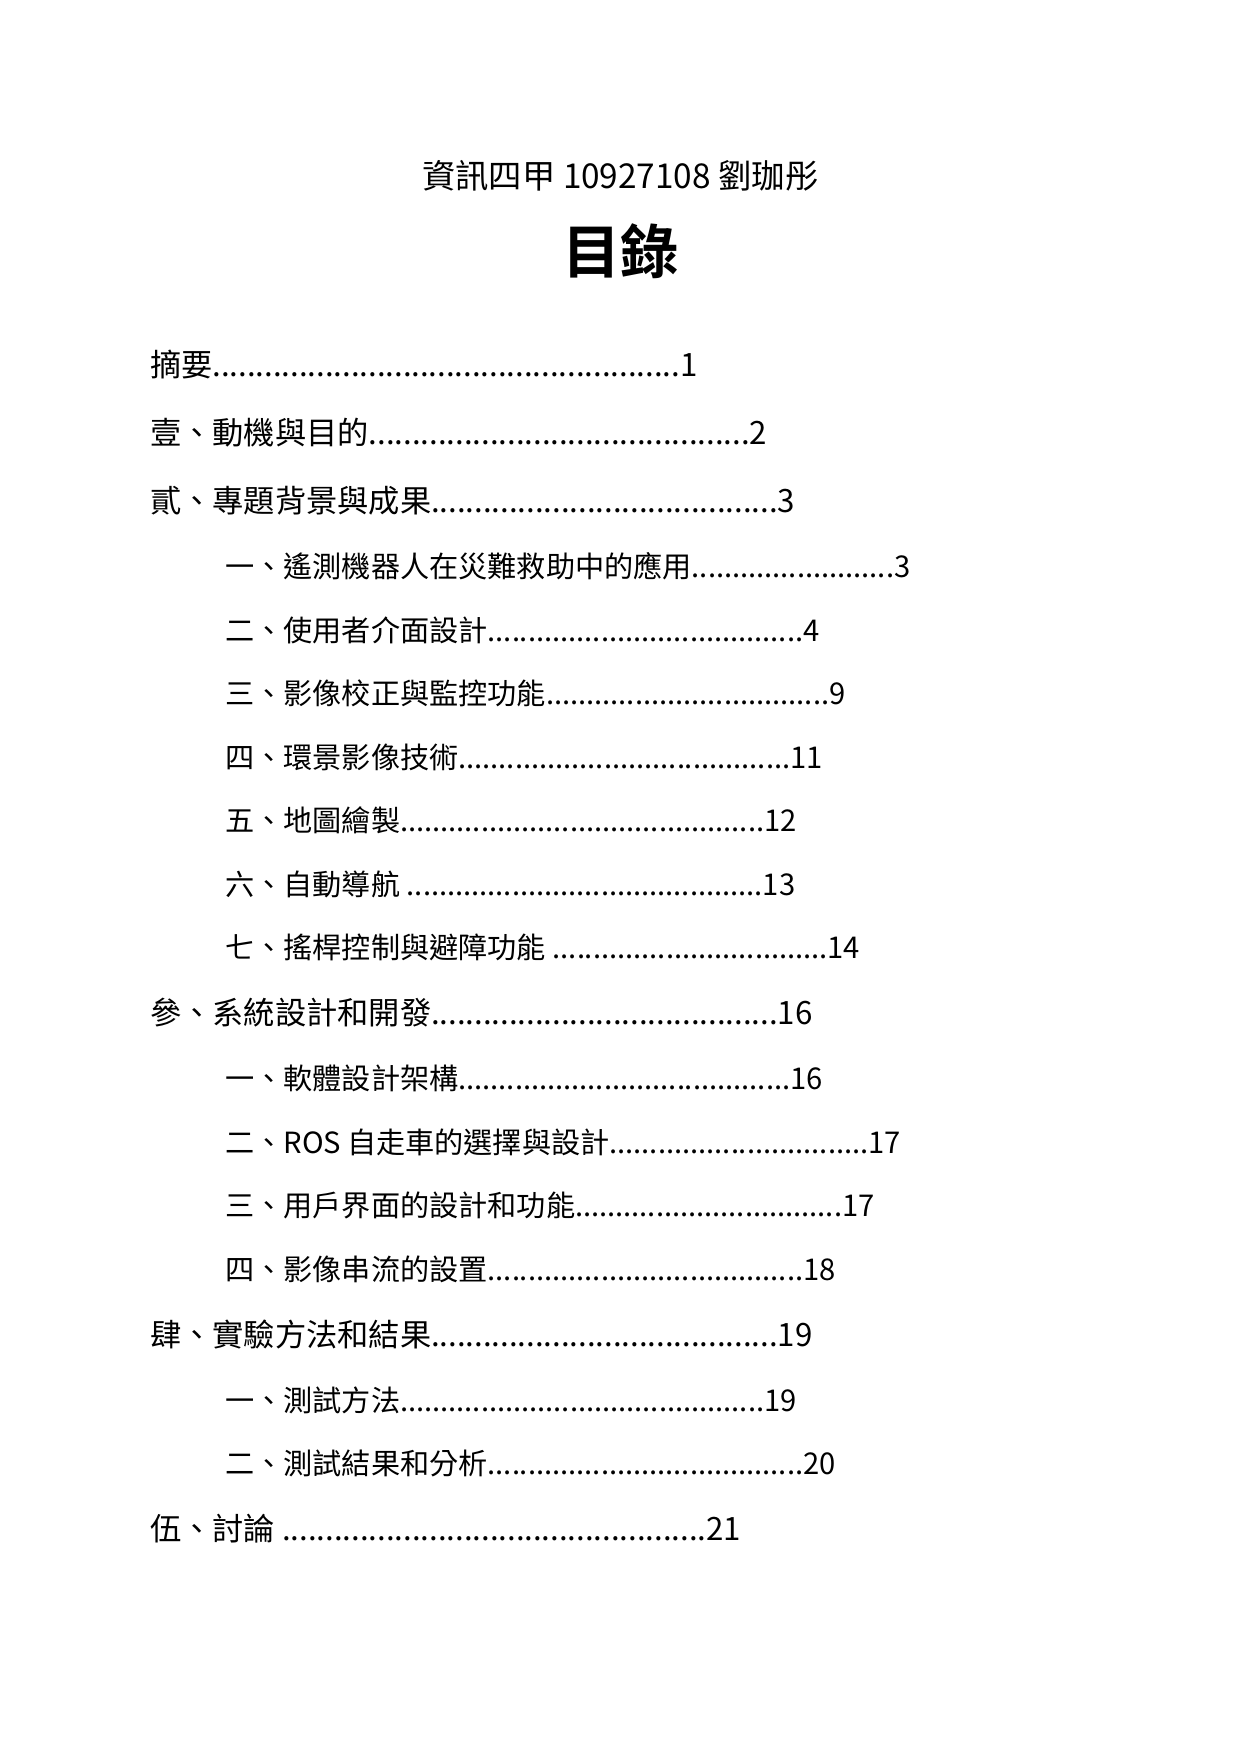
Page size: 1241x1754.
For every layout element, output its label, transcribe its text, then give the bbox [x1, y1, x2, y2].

text 肆、實驗方法和結果........................................19 [150, 1310, 1090, 1355]
text 資訊四甲 10927108 劉珈彤 [150, 150, 1090, 198]
text 伍、討論 .................................................21 [150, 1504, 1090, 1549]
text 二、測試結果和分析.......................................20 [225, 1441, 1090, 1483]
text 二、ROS自走車的選擇與設計................................17 [225, 1119, 1090, 1162]
text 目錄 [150, 205, 1090, 290]
text 四、影像串流的設置.......................................18 [225, 1246, 1090, 1288]
text 壹、動機與目的............................................2 [150, 408, 1090, 454]
text 四、環景影像技術.........................................11 [225, 734, 1090, 777]
text 三、影像校正與監控功能...................................9 [225, 671, 1090, 713]
text 一、測試方法.............................................19 [225, 1377, 1090, 1420]
text 二、使用者介面設計.......................................4 [225, 607, 1090, 650]
text 參、系統設計和開發........................................16 [150, 988, 1090, 1033]
text 一、遙測機器人在災難救助中的應用.........................3 [225, 544, 1090, 586]
text 六、自動導航 ............................................13 [225, 861, 1090, 903]
text 五、地圖繪製.............................................12 [225, 798, 1090, 840]
text 摘要......................................................1 [150, 341, 1090, 386]
text 一、軟體設計架構.........................................16 [225, 1056, 1090, 1098]
text 三、用戶界面的設計和功能.................................17 [225, 1183, 1090, 1225]
text 七、搖桿控制與避障功能 ..................................14 [225, 925, 1090, 967]
text 貳、專題背景與成果........................................3 [150, 476, 1090, 521]
